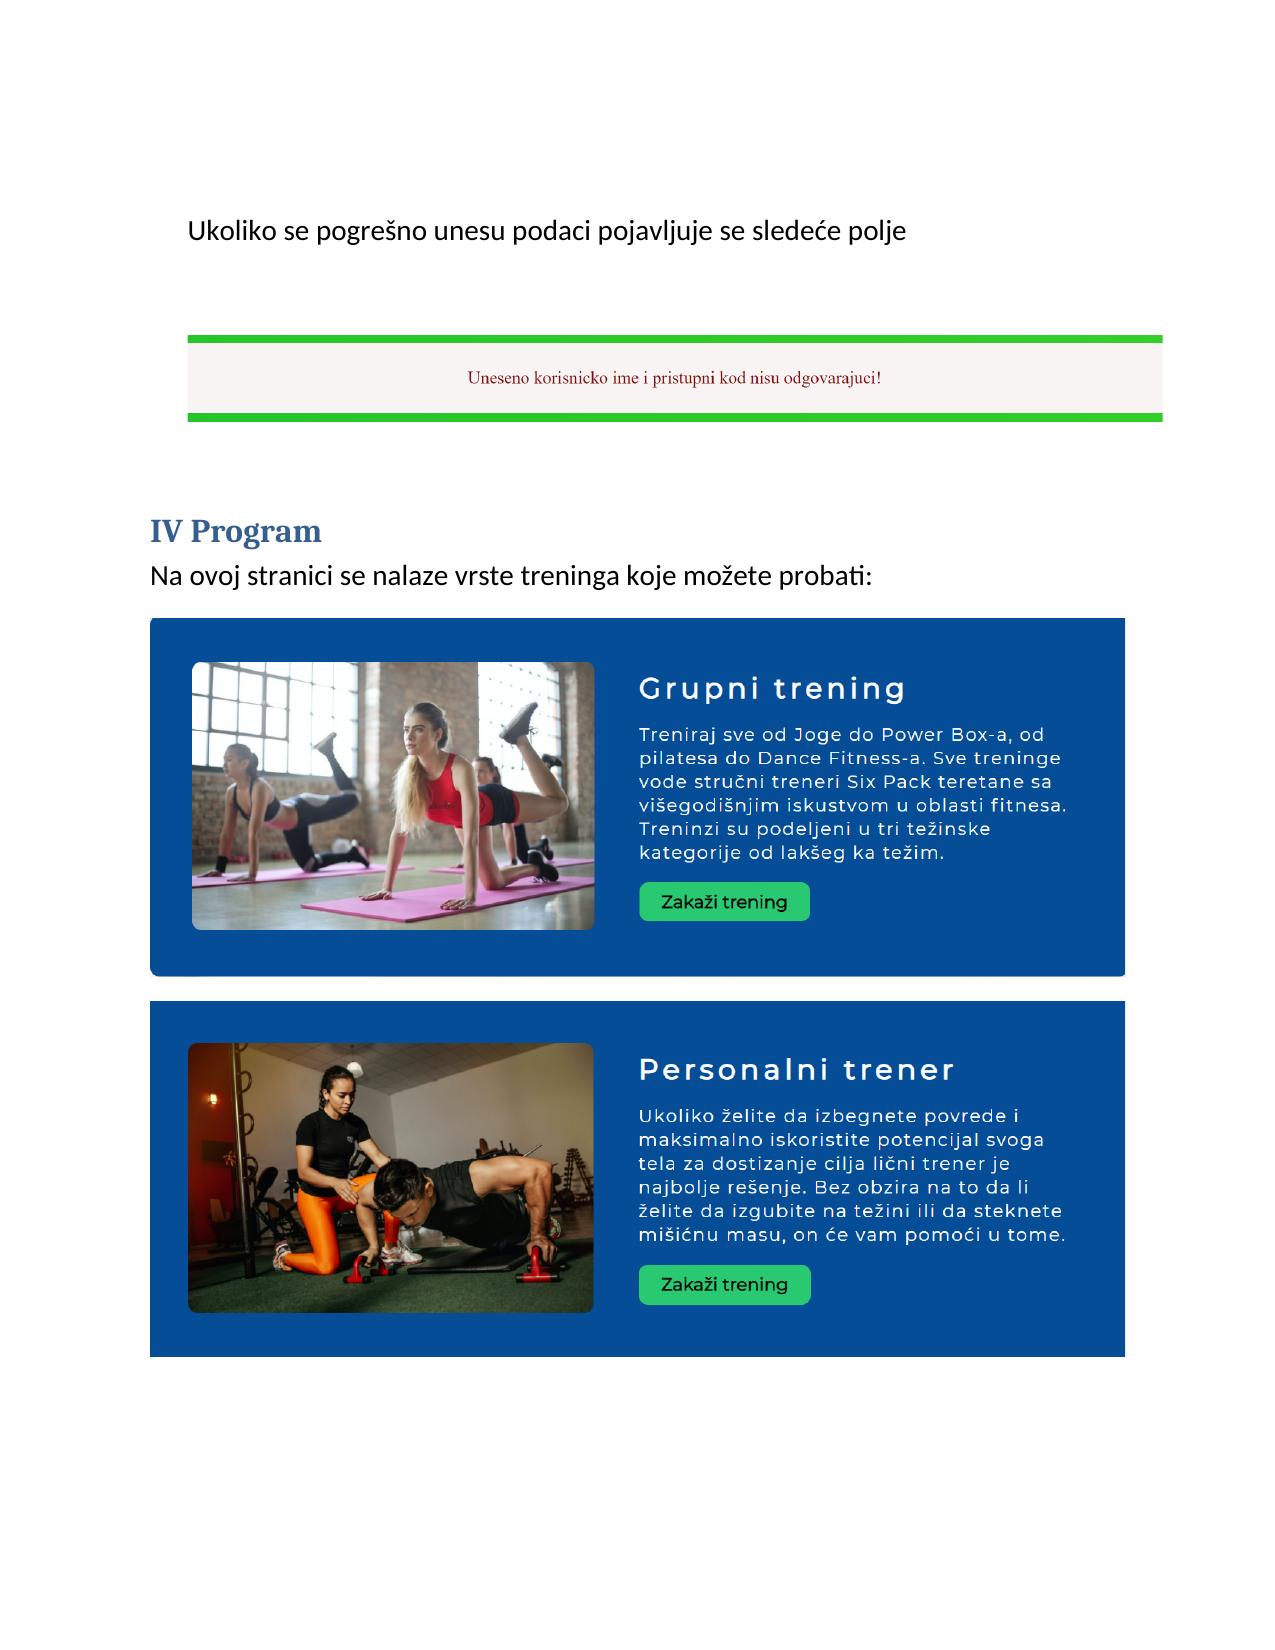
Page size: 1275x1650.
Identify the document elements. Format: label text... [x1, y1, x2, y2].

picture [150, 1001, 1125, 1357]
picture [187, 335, 1163, 422]
picture [150, 618, 1125, 977]
subtitle IV Program [150, 512, 1125, 551]
text Ukoliko se pogrešno unesu podaci pojavljuje se sledeće polje [187, 212, 1125, 247]
text Na ovoj stranici se nalaze vrste treninga koje možete probati: [150, 557, 1125, 592]
